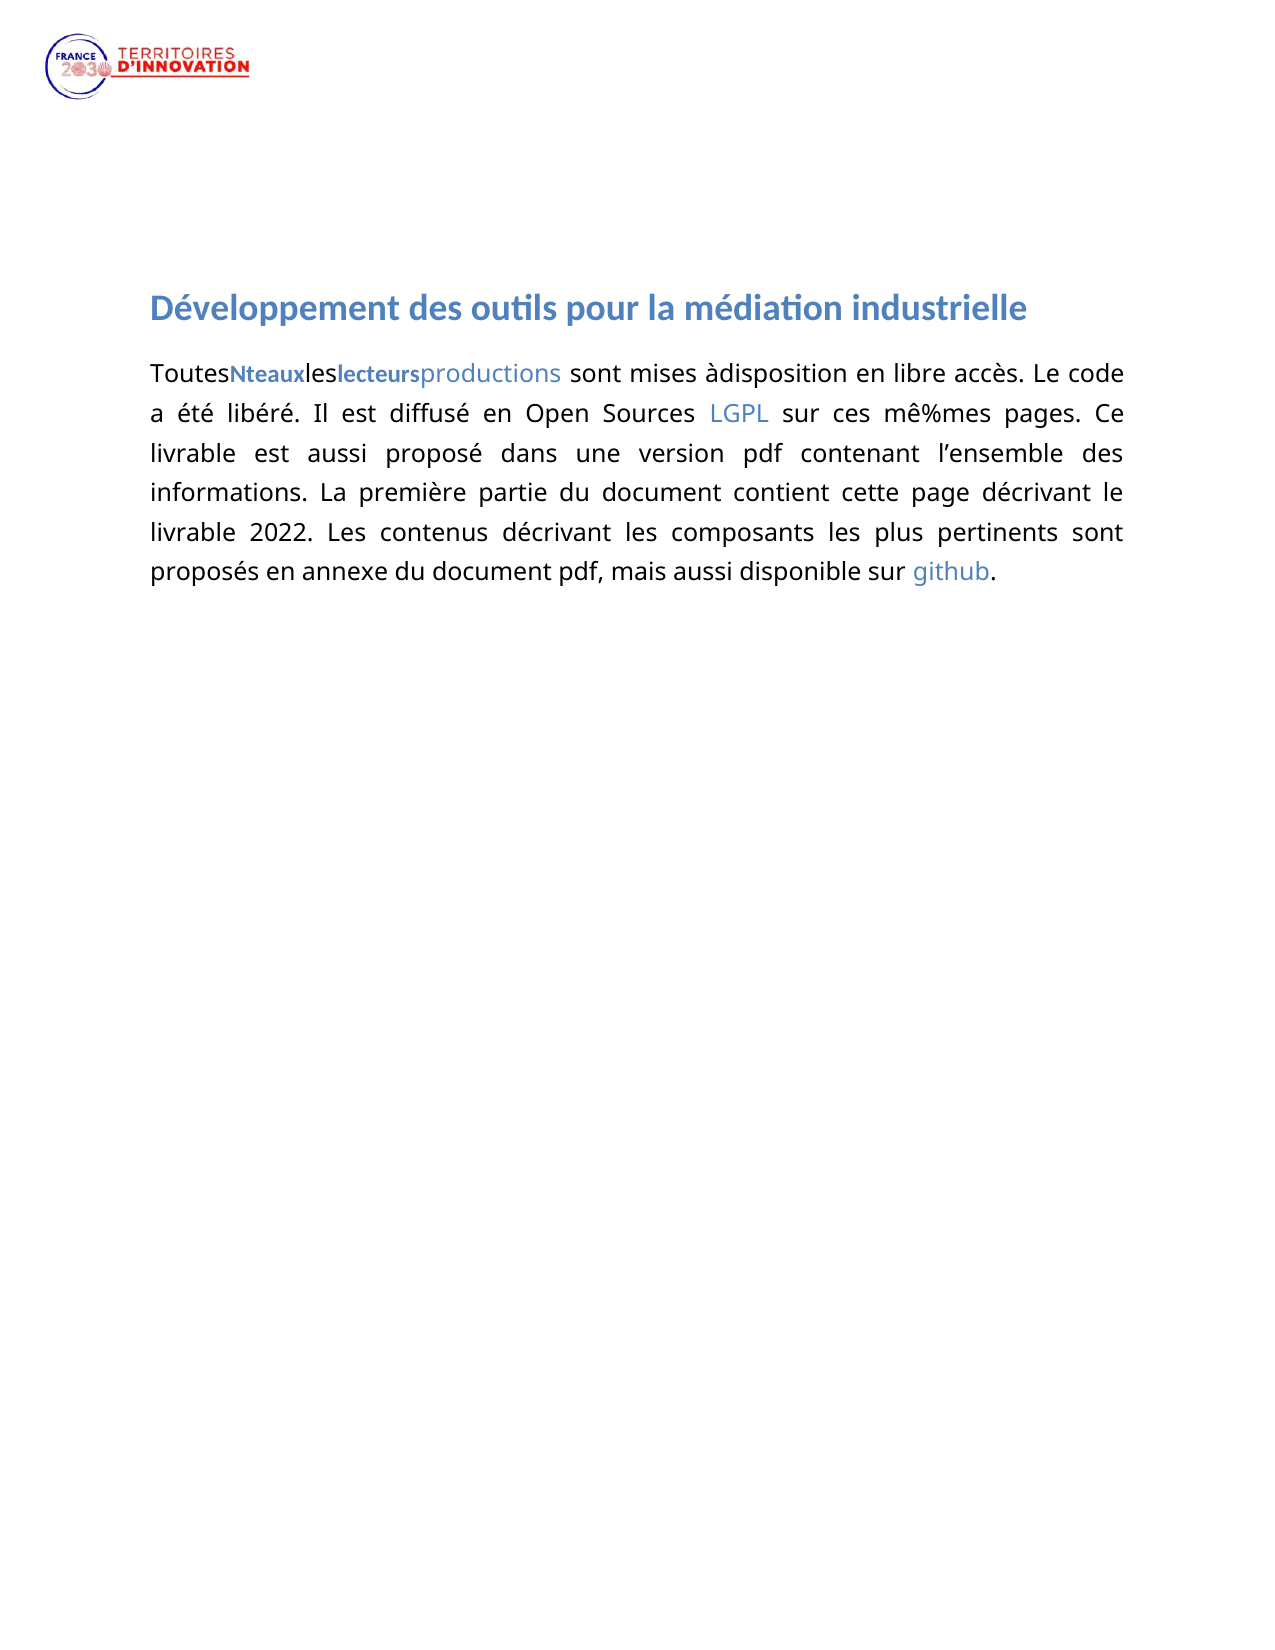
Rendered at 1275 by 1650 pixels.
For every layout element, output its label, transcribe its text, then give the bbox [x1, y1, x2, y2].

text Développement des outils pour la médiation industrielle [150, 283, 1125, 329]
picture [16, 17, 257, 106]
text ToutesNteauxleslecteursproductions sont mises àdisposition en libre accès. Le code a été libéré. Il est diffusé en Open Sources LGPL sur ces mê%mes pages. Ce livrable est aussi proposé dans une version pdf contenant l’ensemble des informations. La première partie du document contient cette page décrivant le livrable 2022. Les contenus décrivant les composants les plus pertinents sont proposés en annexe du document pdf, mais aussi disponible sur github. [150, 351, 1125, 589]
